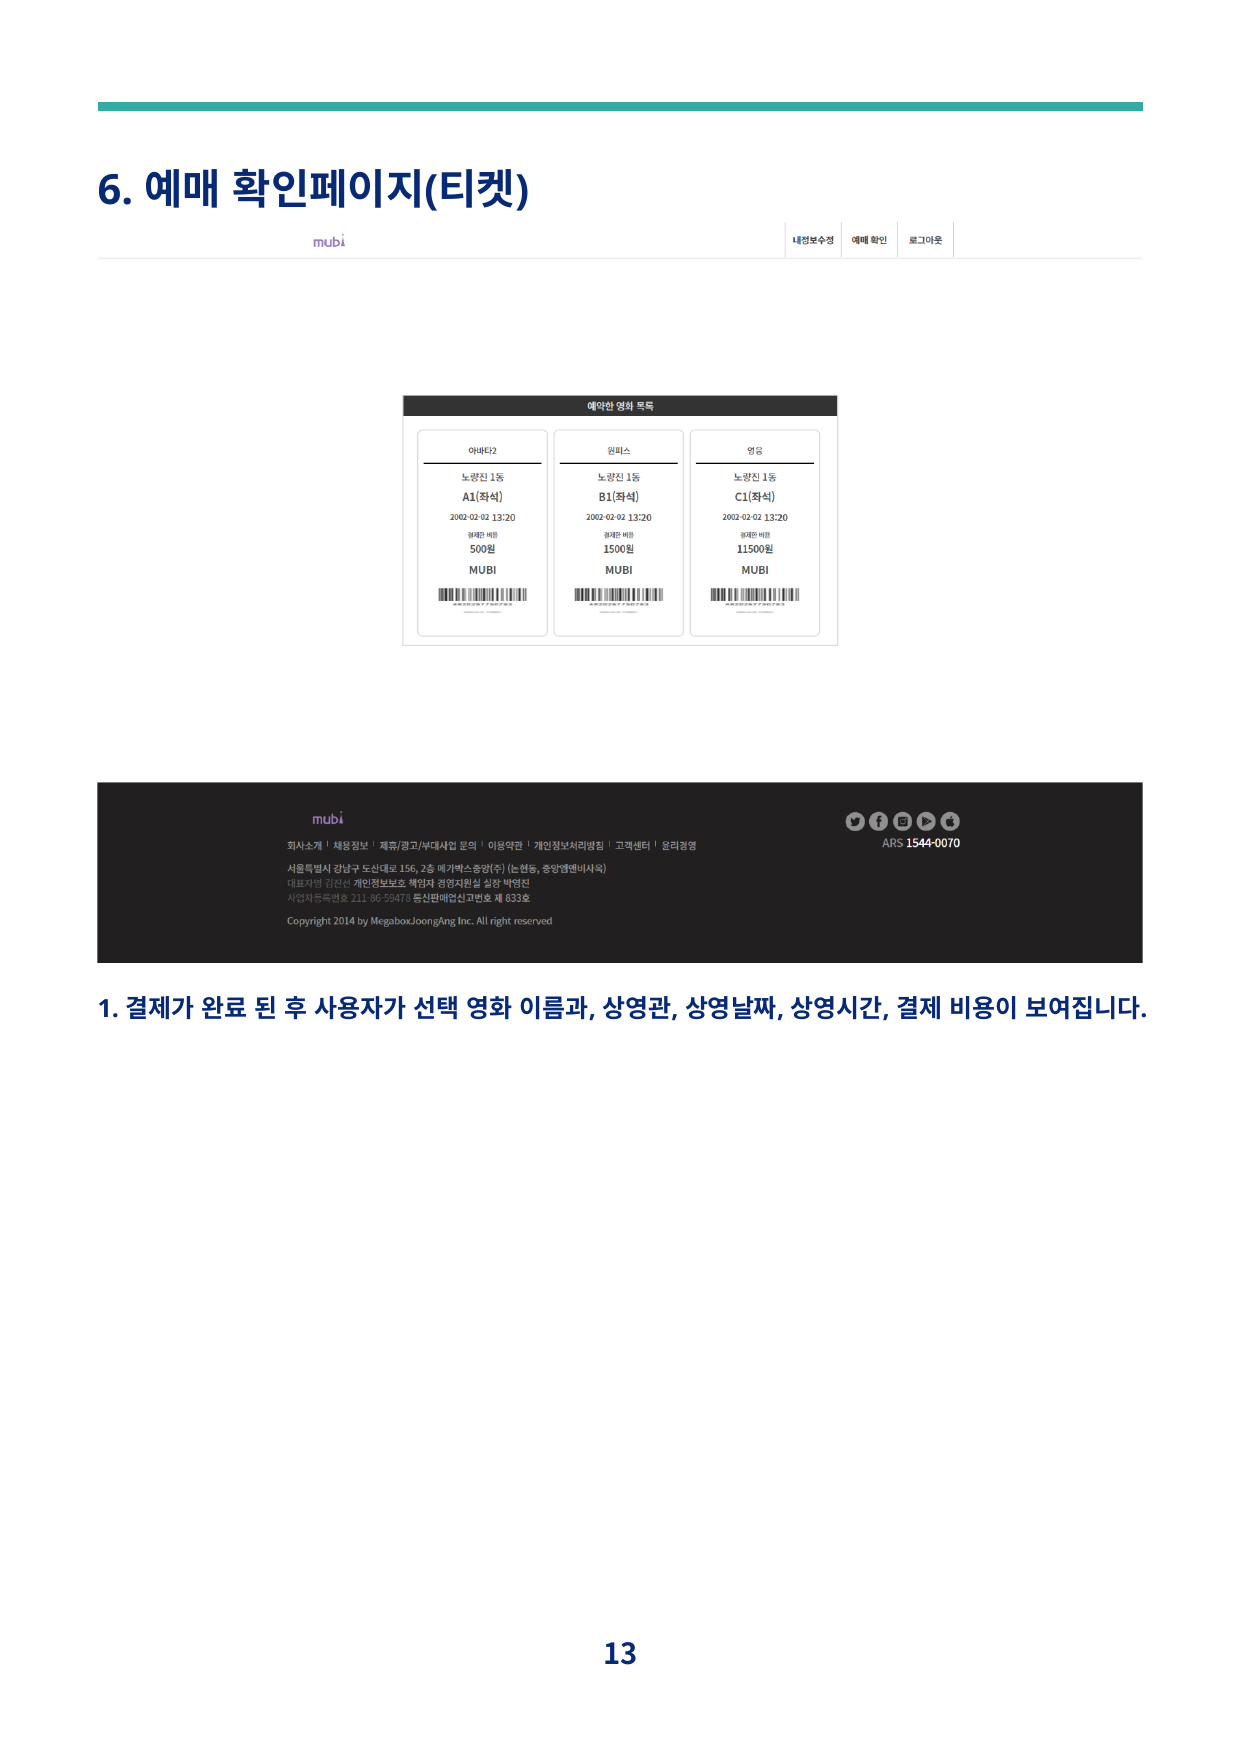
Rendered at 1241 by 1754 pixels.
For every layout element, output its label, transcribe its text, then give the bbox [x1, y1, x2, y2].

picture [97, 222, 1143, 963]
text 6. 예매 확인페이지(티켓) [97, 156, 1143, 222]
text 1. 결제가 완료 된 후 사용자가 선택 영화 이름과, 상영관, 상영날짜, 상영시간, 결제 비용이 보여집니다. [97, 989, 1143, 1025]
